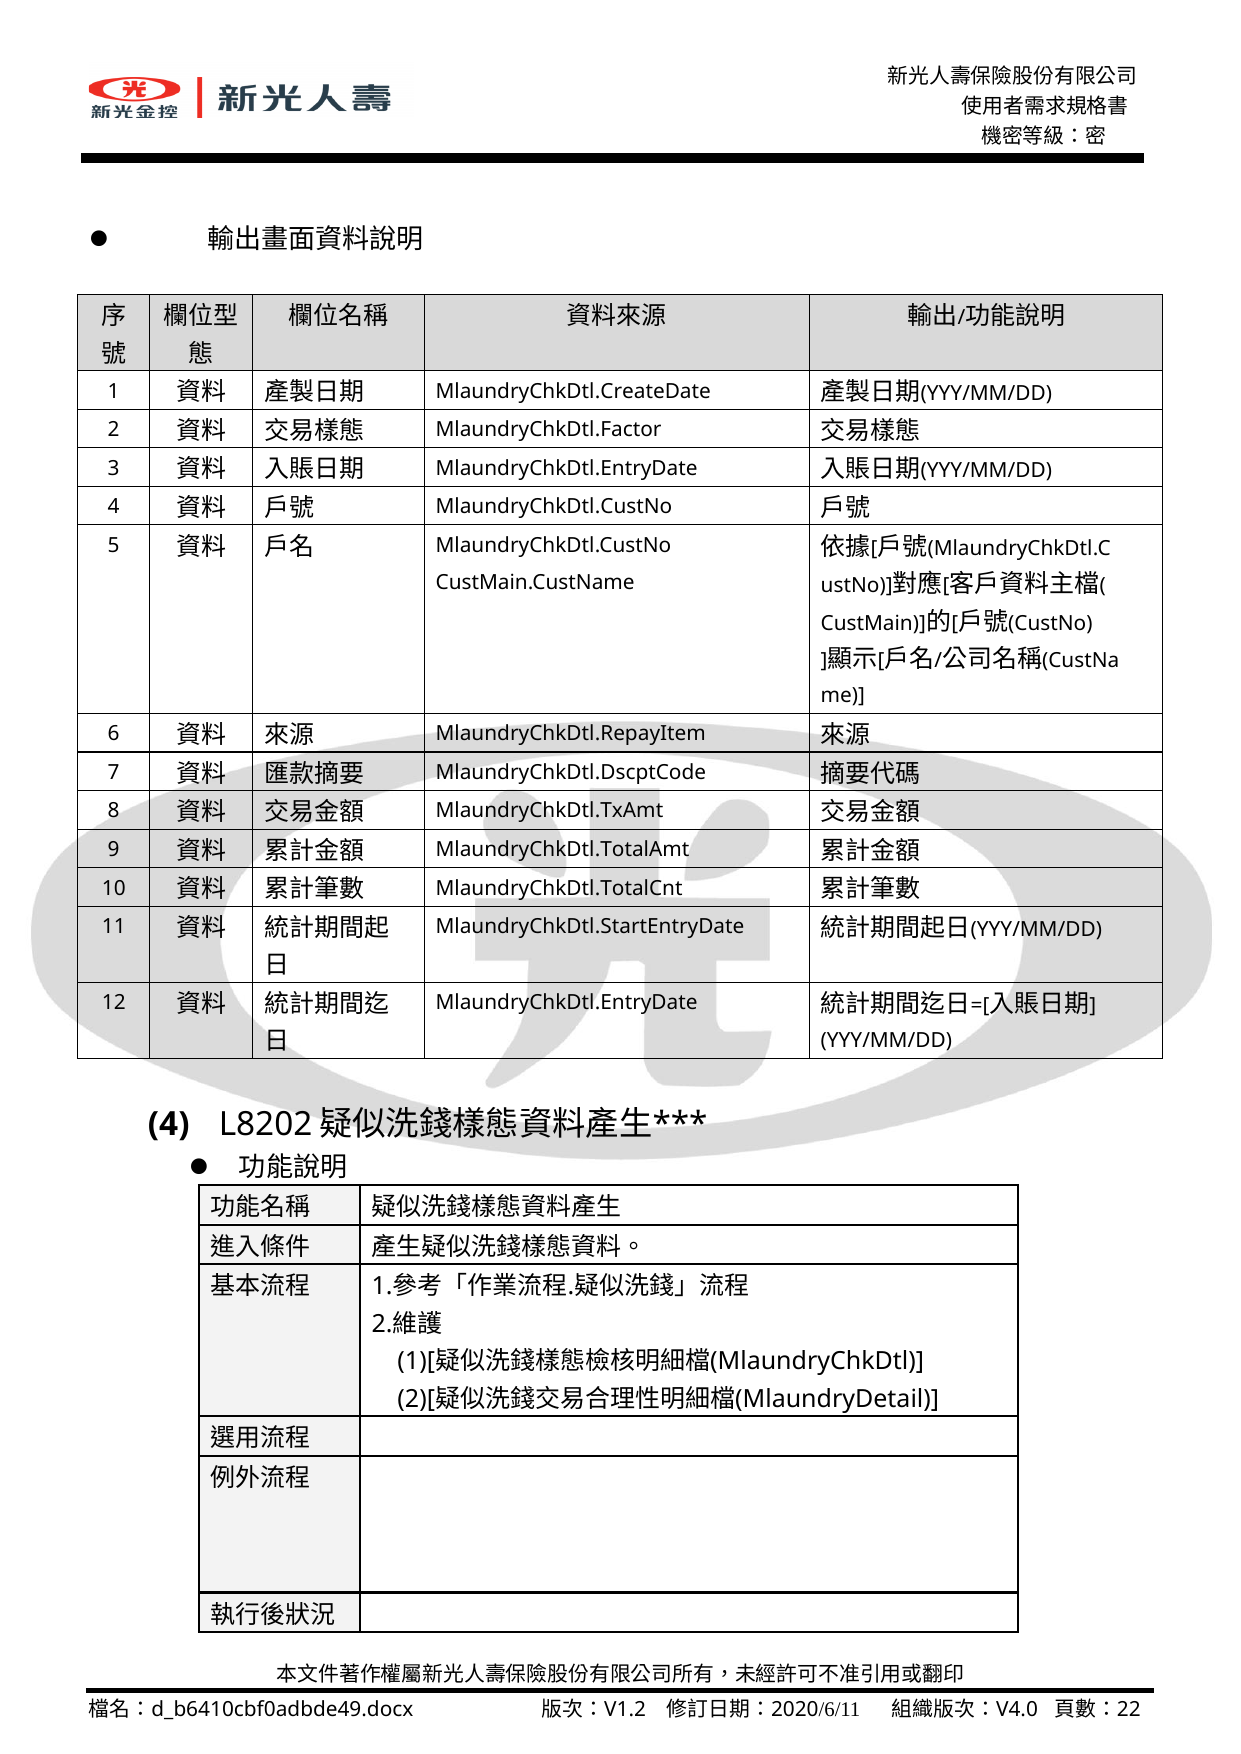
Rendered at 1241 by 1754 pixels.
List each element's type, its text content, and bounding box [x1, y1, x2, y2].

table_cell [425, 525, 809, 713]
table_cell [78, 410, 149, 447]
table_cell [425, 753, 809, 790]
table_cell [200, 1457, 359, 1591]
table_cell [78, 868, 149, 906]
table_cell [150, 448, 252, 486]
table_cell [150, 371, 252, 409]
table_cell [150, 868, 252, 906]
table_cell [810, 907, 1162, 982]
table_cell [361, 1226, 1017, 1263]
table_cell [253, 487, 424, 524]
table_header [810, 295, 1162, 370]
table_cell [78, 448, 149, 486]
table_cell [253, 983, 424, 1058]
table_cell [253, 410, 424, 447]
table_cell [253, 714, 424, 751]
table_cell [361, 1594, 1017, 1631]
table_cell [78, 791, 149, 828]
table_cell [150, 525, 252, 713]
table_cell [425, 791, 809, 828]
table_cell [425, 830, 809, 867]
table_cell [361, 1457, 1017, 1591]
table_cell [200, 1265, 359, 1415]
table_cell [200, 1226, 359, 1263]
table_header [200, 1186, 359, 1223]
table_cell [425, 487, 809, 524]
table_cell [78, 983, 149, 1058]
table_cell [810, 983, 1162, 1058]
table_cell [810, 487, 1162, 524]
table_cell [425, 371, 809, 409]
picture [88, 61, 414, 118]
table_cell [253, 868, 424, 906]
table_cell [150, 487, 252, 524]
table_cell [150, 714, 252, 751]
table_cell [425, 714, 809, 751]
table_cell [425, 410, 809, 447]
table_cell [810, 525, 1162, 713]
table_header [361, 1186, 1017, 1223]
table_cell [150, 791, 252, 828]
picture [25, 713, 1215, 1166]
table_cell [810, 868, 1162, 906]
table_cell [253, 791, 424, 828]
table_cell [253, 907, 424, 982]
table_cell [150, 983, 252, 1058]
table_cell [150, 753, 252, 790]
table_cell [200, 1594, 359, 1631]
table_cell [810, 371, 1162, 409]
subtitle L8202 [148, 1096, 1152, 1145]
table_cell [150, 830, 252, 867]
table_cell [78, 487, 149, 524]
table_cell [810, 448, 1162, 486]
table_cell [253, 830, 424, 867]
table_cell [78, 714, 149, 751]
table_cell [361, 1265, 1017, 1415]
table_cell [200, 1417, 359, 1455]
table_header [425, 295, 809, 370]
table_cell [78, 371, 149, 409]
table_cell [425, 983, 809, 1058]
table_cell [361, 1417, 1017, 1455]
table_cell [810, 410, 1162, 447]
table_cell [78, 830, 149, 867]
table_cell [253, 525, 424, 713]
table_cell [78, 525, 149, 713]
table_cell [78, 907, 149, 982]
table_cell [425, 868, 809, 906]
table_cell [78, 753, 149, 790]
table_cell [253, 371, 424, 409]
table_cell [425, 907, 809, 982]
table_cell [253, 448, 424, 486]
table_cell [253, 753, 424, 790]
table_cell [425, 448, 809, 486]
table_header [78, 295, 149, 370]
table_cell [810, 714, 1162, 751]
table_cell [150, 410, 252, 447]
table_header [150, 295, 252, 370]
table_cell [810, 791, 1162, 828]
table_cell [810, 753, 1162, 790]
table_cell [150, 907, 252, 982]
table_header [253, 295, 424, 370]
table_cell [810, 830, 1162, 867]
